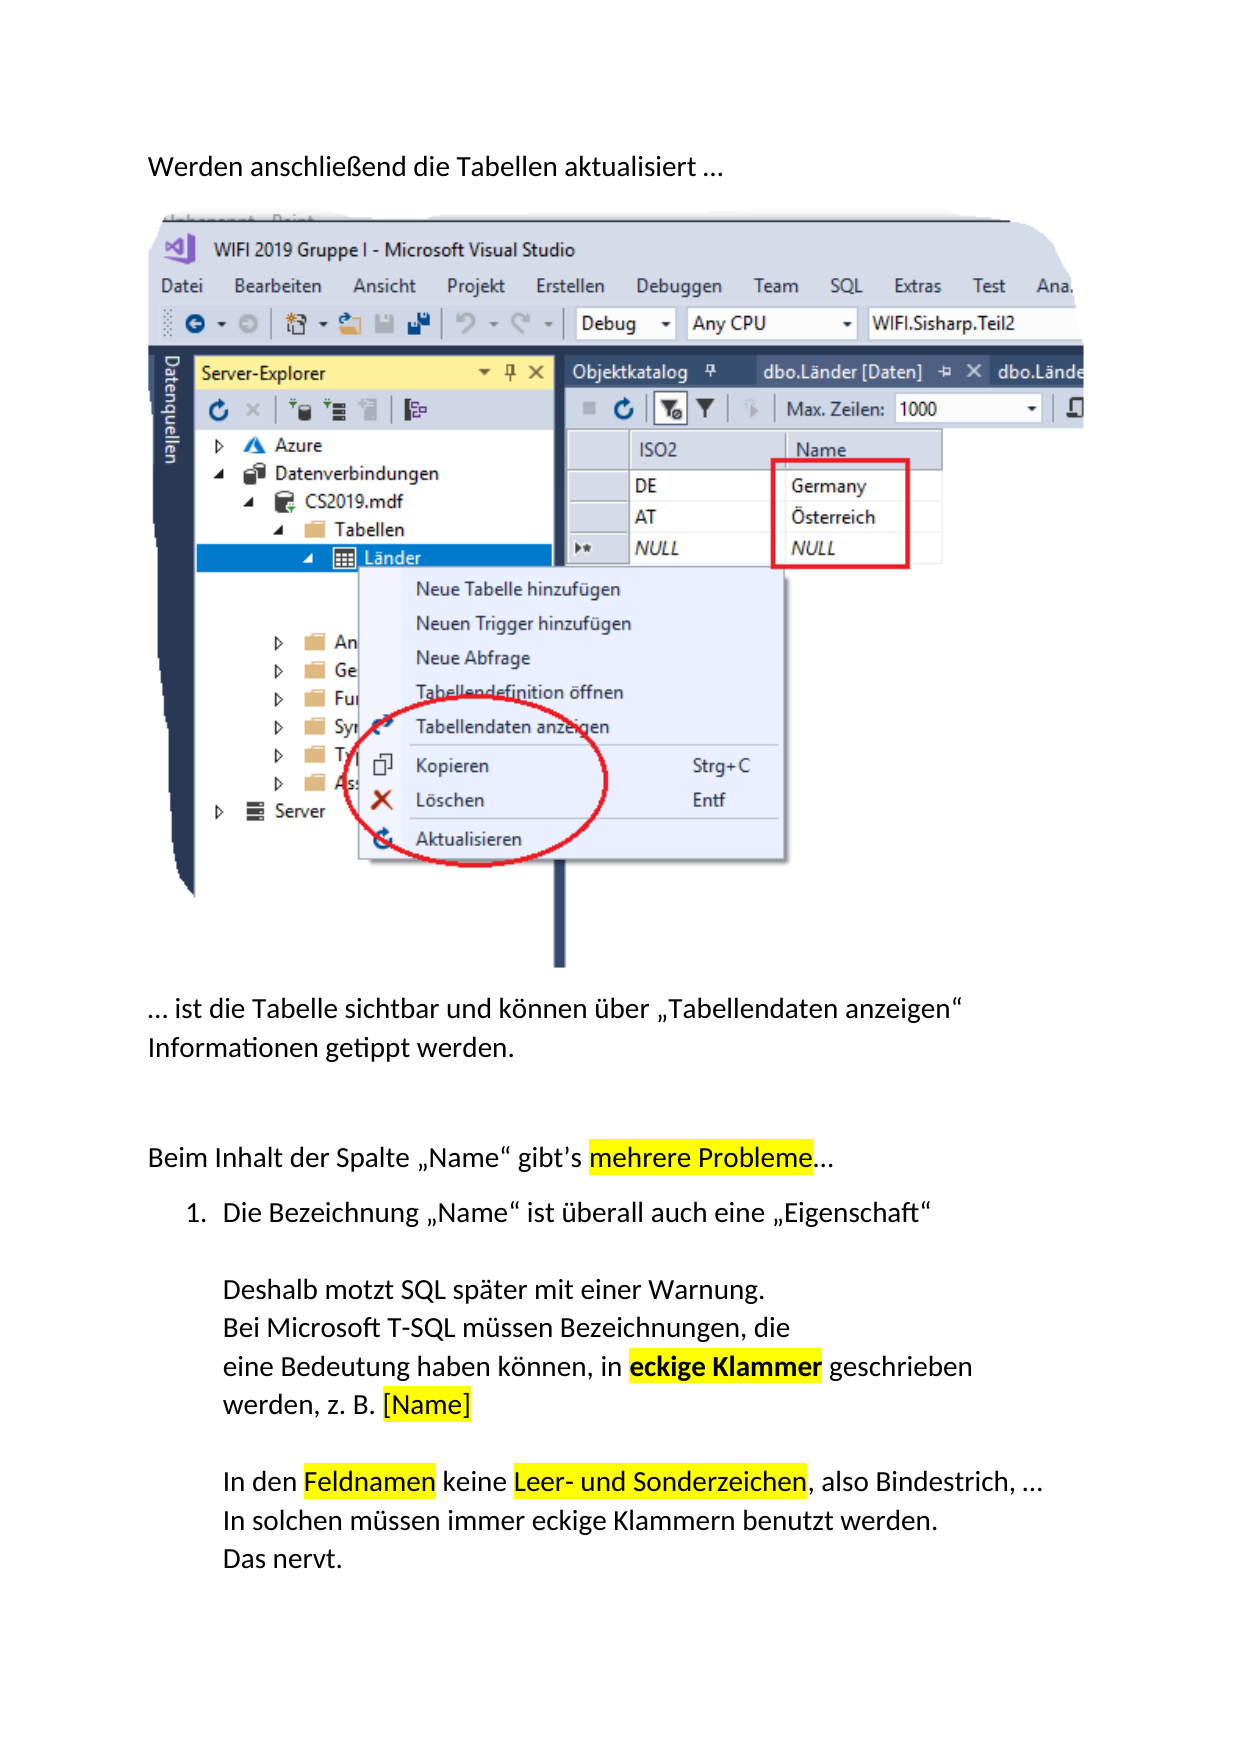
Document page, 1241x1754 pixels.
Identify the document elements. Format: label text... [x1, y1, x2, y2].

text Werden anschließend die Tabellen aktualisiert … [148, 148, 1093, 183]
text … ist die Tabelle sichtbar und können über „Tabellendaten anzeigen“ Informationen getippt werden. [148, 990, 1093, 1064]
list Die Bezeichnung „Name“ ist überall auch eine „Eigenschaft“ Deshalb motzt SQL später mit einer Warnung. Bei Microsoft T-SQL müssen Bezeichnungen, die eine Bedeutung haben können, in eckige Klammer geschrieben werden, z. B. [Name] In den Feldnamen keine Leer- und Sonderzeichen, also Bindestrich, … In solchen müssen immer eckige Klammern benutzt werden. Das nervt. [185, 1194, 1093, 1614]
text Beim Inhalt der Spalte „Name“ gibt’s mehrere Probleme… [813, 1139, 1093, 1175]
picture [147, 202, 1087, 971]
text Beim Inhalt der Spalte „Name“ gibt’s mehrere Probleme… [148, 1139, 589, 1175]
